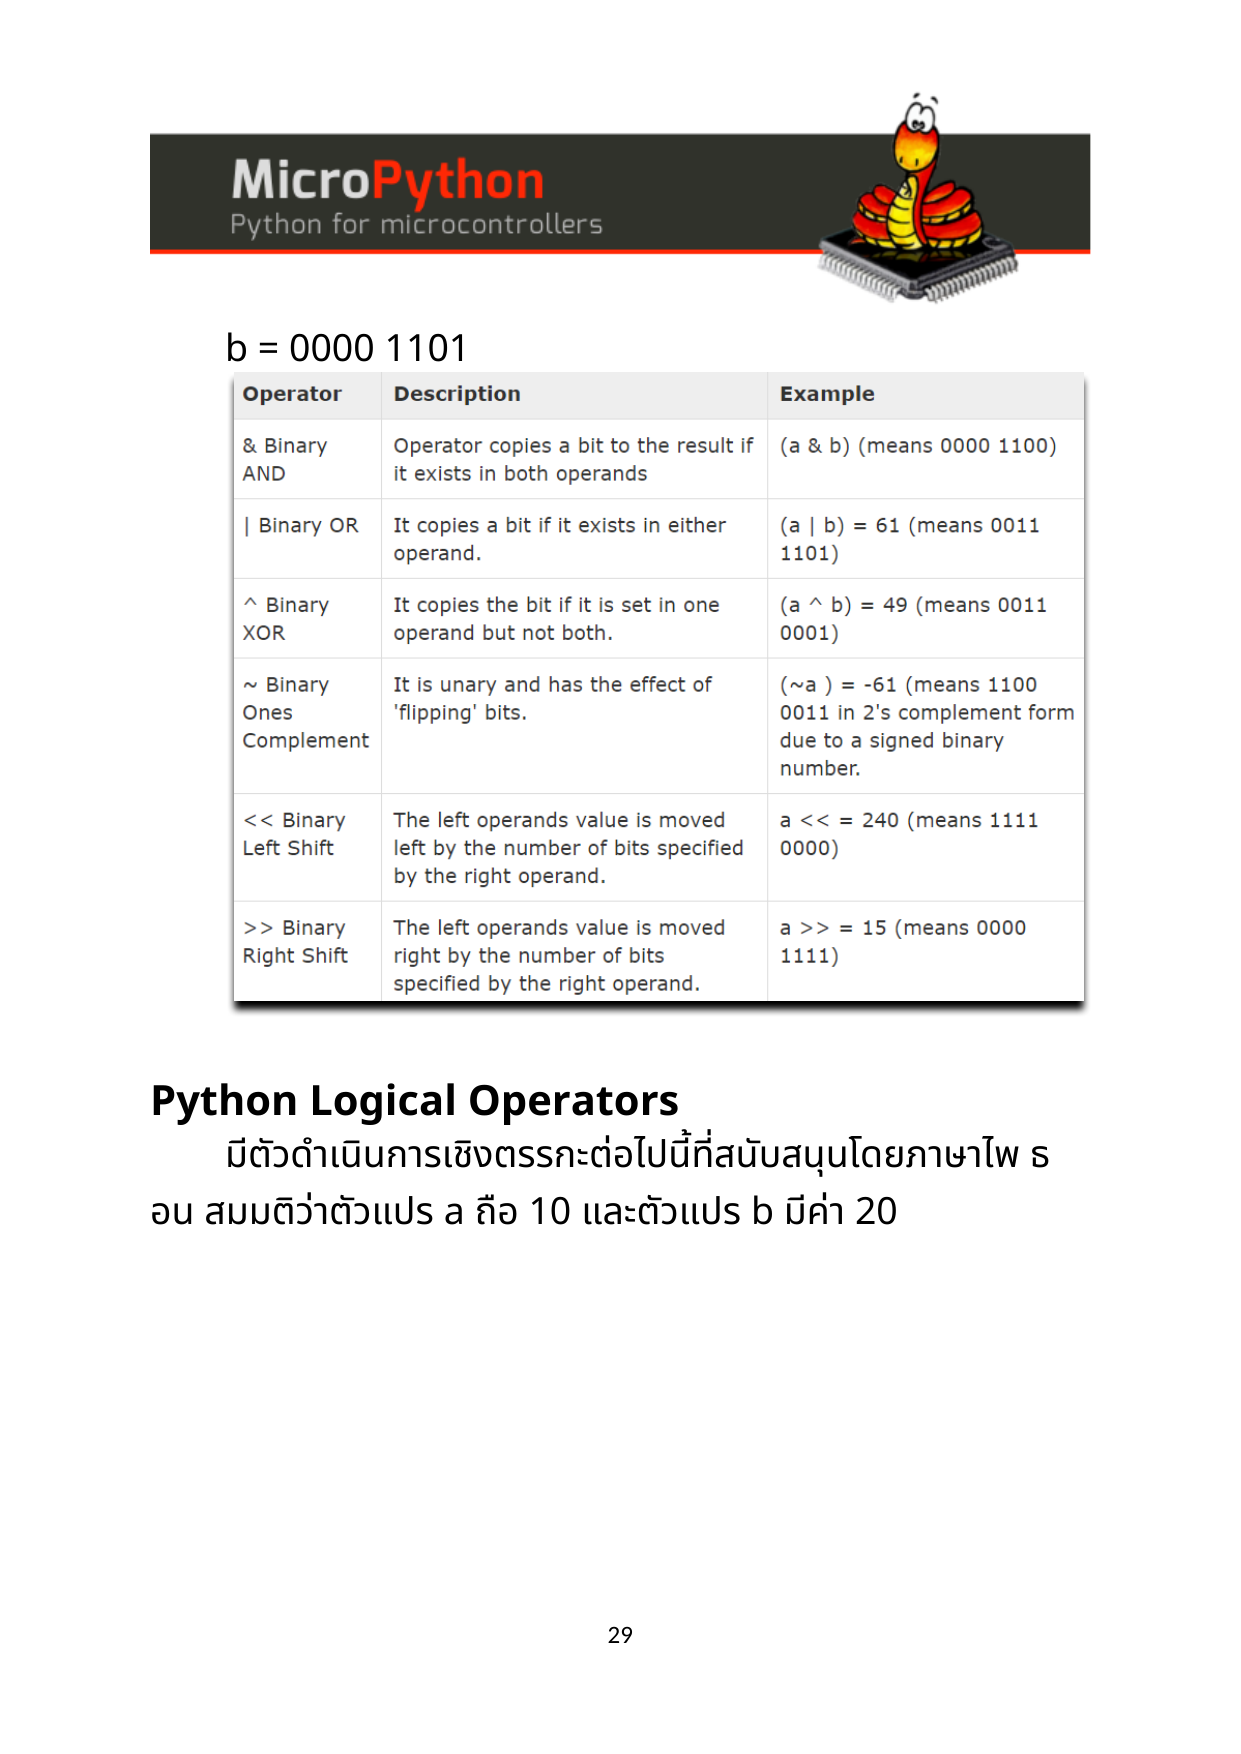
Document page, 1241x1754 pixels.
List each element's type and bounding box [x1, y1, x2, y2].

picture [234, 372, 1084, 1001]
picture [150, 73, 1091, 322]
